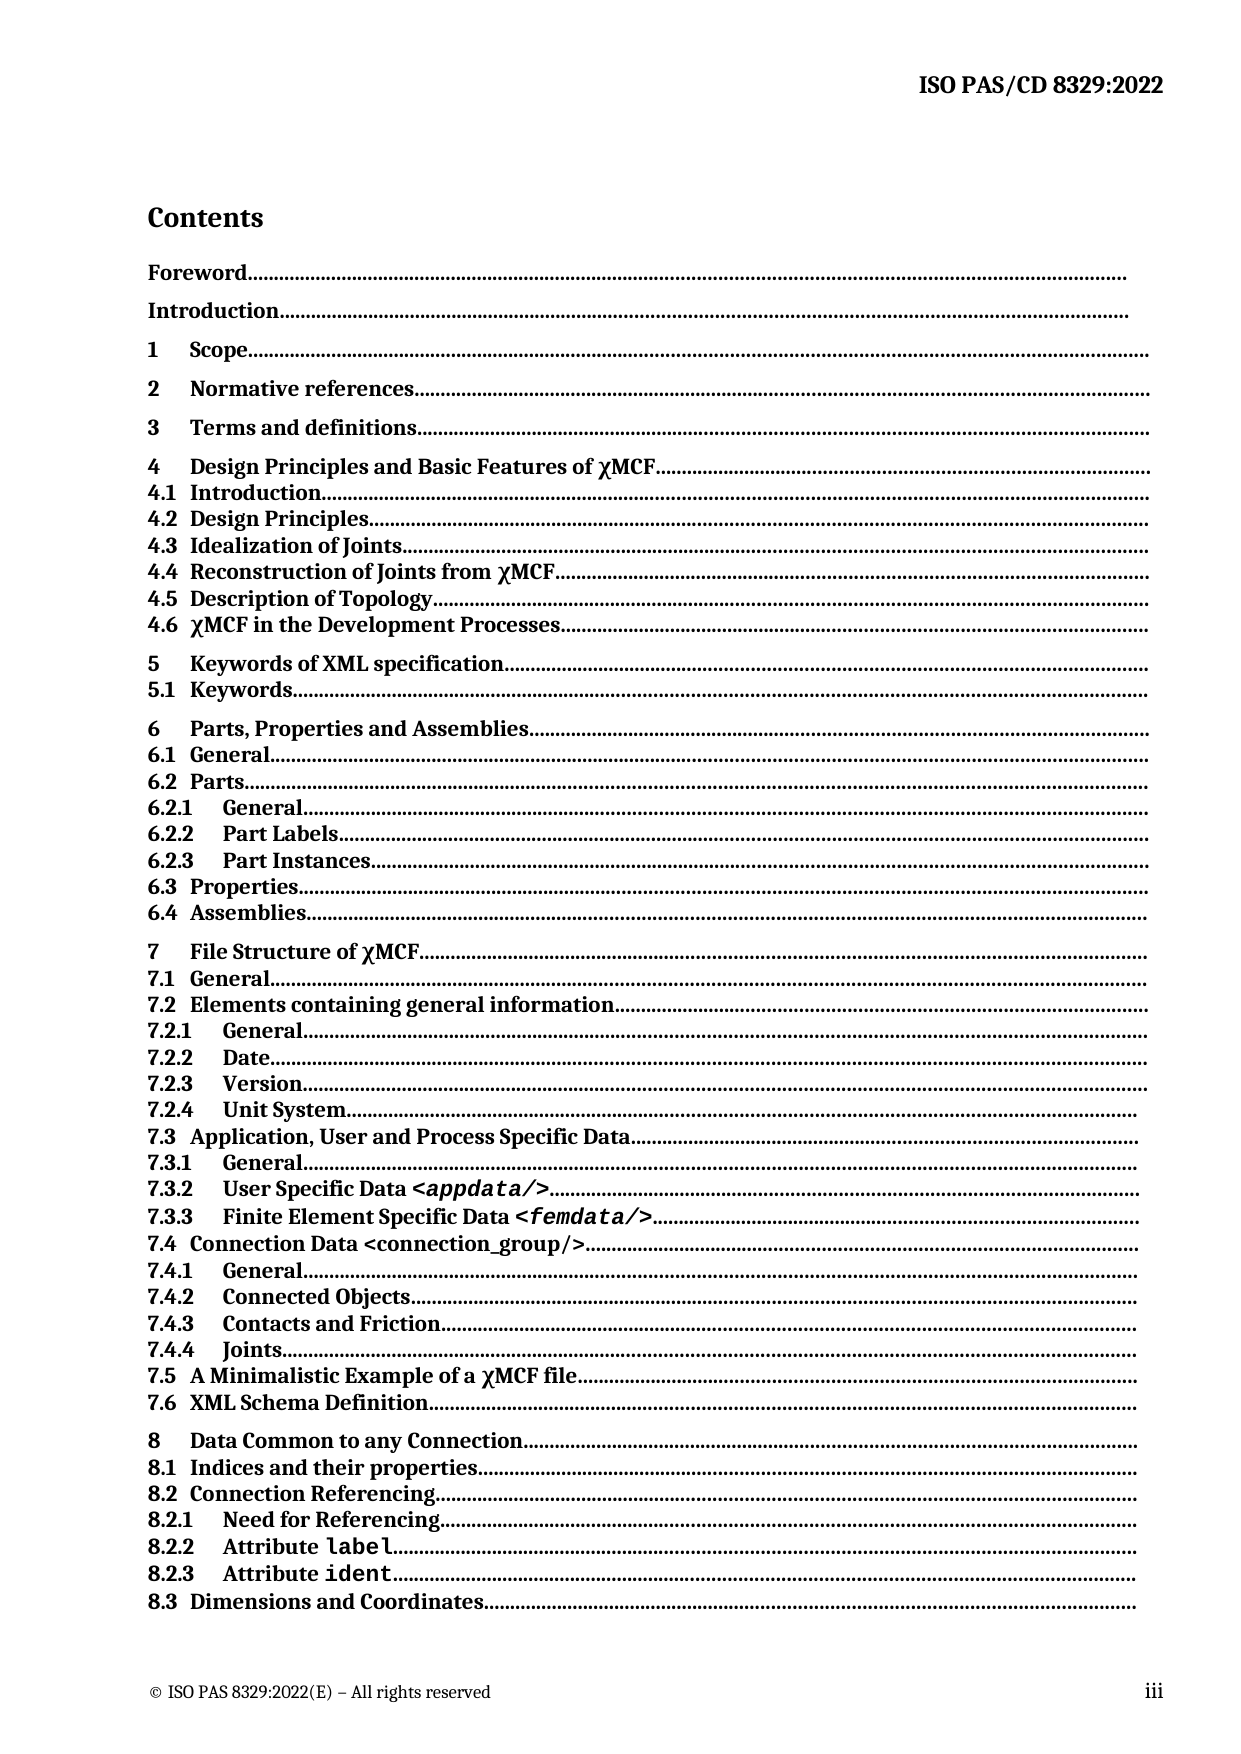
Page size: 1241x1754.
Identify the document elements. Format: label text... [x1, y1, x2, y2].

text 8.2.1 Need for Referencing 23 [148, 1507, 1111, 1534]
text 8.1 Indices and their properties 23 [148, 1454, 1111, 1481]
text Contents [148, 202, 1163, 234]
text 4.3 Idealization of Joints 2 [148, 533, 1111, 559]
text 8.3 Dimensions and Coordinates 24 [148, 1589, 1111, 1615]
text 4 Design Principles and Basic Features of χMCF 1 [148, 453, 1111, 480]
text 7.4 Connection Data <connection_group/> 13 [148, 1231, 1111, 1258]
text 7.2 Elements containing general information 9 [148, 992, 1111, 1018]
text 6.2.1 General 7 [148, 795, 1111, 821]
text 4.4 Reconstruction of Joints from χMCF 3 [148, 559, 1111, 585]
text 7.4.3 Contacts and Friction 20 [148, 1310, 1111, 1337]
text 8.2.3 Attribute ident 24 [148, 1561, 1111, 1589]
text 4.6 χMCF in the Development Processes 4 [148, 612, 1111, 638]
text 2 Normative references 1 [148, 376, 1111, 402]
text 6.2.2 Part Labels 7 [148, 821, 1111, 847]
text 6.4 Assemblies 8 [148, 900, 1111, 927]
text 7.1 General 8 [148, 965, 1111, 992]
text 7.2.4 Unit System 10 [148, 1097, 1111, 1123]
text 1 Scope 1 [148, 337, 1111, 363]
text 6.2 Parts 7 [148, 768, 1111, 795]
text Introduction xiv [148, 298, 1111, 324]
text 4.5 Description of Topology 3 [148, 585, 1111, 612]
text 6.1 General 7 [148, 742, 1111, 768]
text 8.2.2 Attribute label 23 [148, 1534, 1111, 1561]
text 5.1 Keywords 5 [148, 677, 1111, 703]
text 7.4.1 General 13 [148, 1258, 1111, 1284]
text 7.4.4 Joints 22 [148, 1337, 1111, 1363]
text 3 Terms and definitions 1 [148, 415, 1111, 441]
text 7.3.2 User Specific Data <appdata/> 11 [148, 1176, 1111, 1204]
text 7.2.2 Date 9 [148, 1044, 1111, 1071]
text 8 Data Common to any Connection 23 [148, 1428, 1111, 1454]
text 8.2 Connection Referencing 23 [148, 1481, 1111, 1507]
text 7.4.2 Connected Objects 14 [148, 1284, 1111, 1310]
text 7.3 Application, User and Process Specific Data 10 [148, 1123, 1111, 1150]
text 4.2 Design Principles 2 [148, 506, 1111, 533]
text 6.3 Properties 7 [148, 874, 1111, 900]
text 6.2.3 Part Instances 7 [148, 847, 1111, 874]
text 7.2.1 General 9 [148, 1018, 1111, 1044]
text 5 Keywords of XML specification 5 [148, 651, 1111, 677]
text 4.1 Introduction 1 [148, 480, 1111, 506]
text 6 Parts, Properties and Assemblies 7 [148, 716, 1111, 742]
text 7.5 A Minimalistic Example of a χMCF file 22 [148, 1363, 1111, 1389]
text 7 File Structure of χMCF 8 [148, 939, 1111, 965]
text 7.3.3 Finite Element Specific Data <femdata/> 12 [148, 1204, 1111, 1231]
text 7.3.1 General 10 [148, 1150, 1111, 1176]
text 7.2.3 Version 9 [148, 1071, 1111, 1097]
text Foreword xiii [148, 259, 1111, 286]
text 7.6 XML Schema Definition 23 [148, 1389, 1111, 1416]
